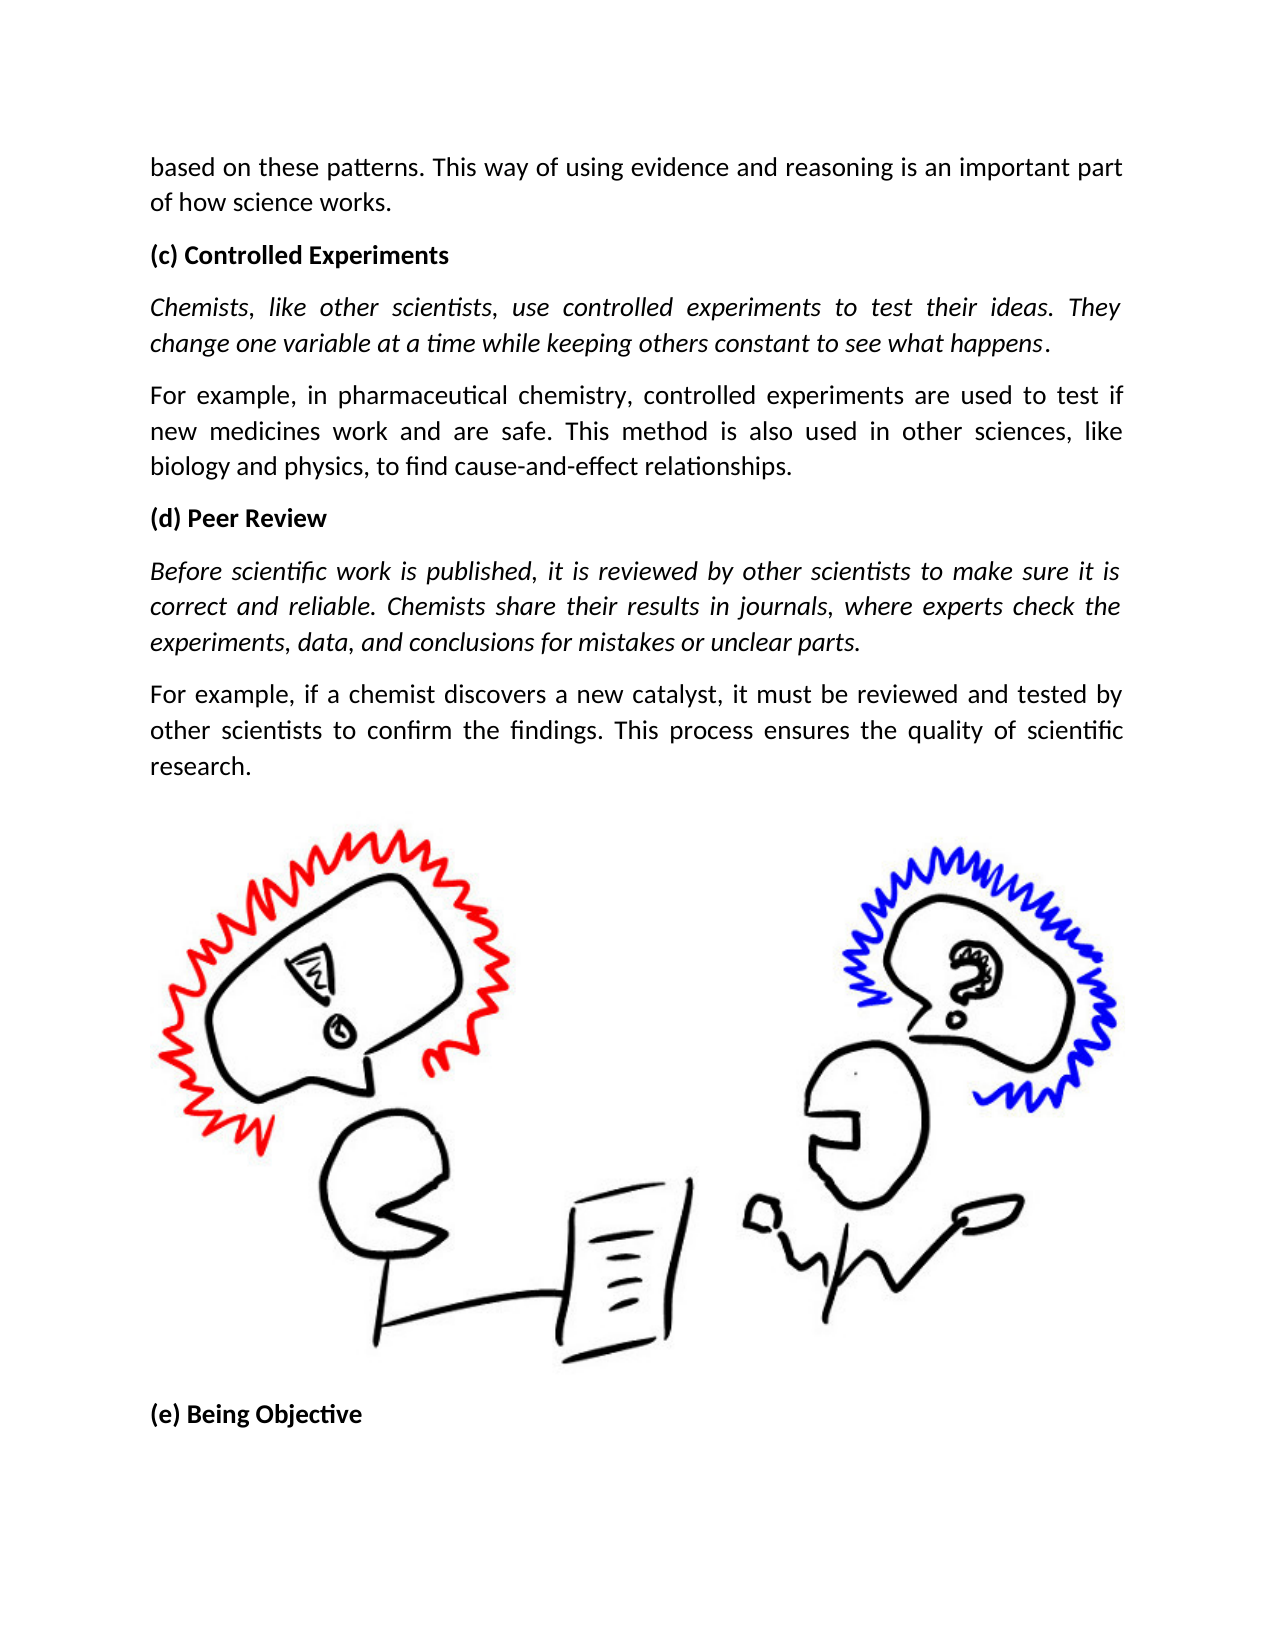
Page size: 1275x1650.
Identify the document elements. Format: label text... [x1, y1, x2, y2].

text For example, if a chemist discovers a new catalyst, it must be reviewed and tested by other scientists to confirm the findings. This process ensures the quality of scientific research. [150, 677, 1125, 782]
text (e) Being Objective [150, 1397, 1125, 1430]
text (c) Controlled Experiments [150, 238, 1125, 271]
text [150, 150, 1125, 219]
picture [150, 801, 1125, 1379]
text Before scientific work is published, it is reviewed by other scientists to make sure it is correct and reliable. Chemists share their results in journals, where experts check the experiments, data, and conclusions for mistakes or unclear parts. [150, 554, 1125, 658]
text Chemists, like other scientists, use controlled experiments to test their ideas. They change one variable at a time while keeping others constant to see what happens. [150, 290, 1125, 359]
text (d) Peer Review [150, 502, 1125, 535]
text For example, in pharmaceutical chemistry, controlled experiments are used to test if new medicines work and are safe. This method is also used in other sciences, like biology and physics, to find cause-and-effect relationships. [150, 378, 1125, 482]
